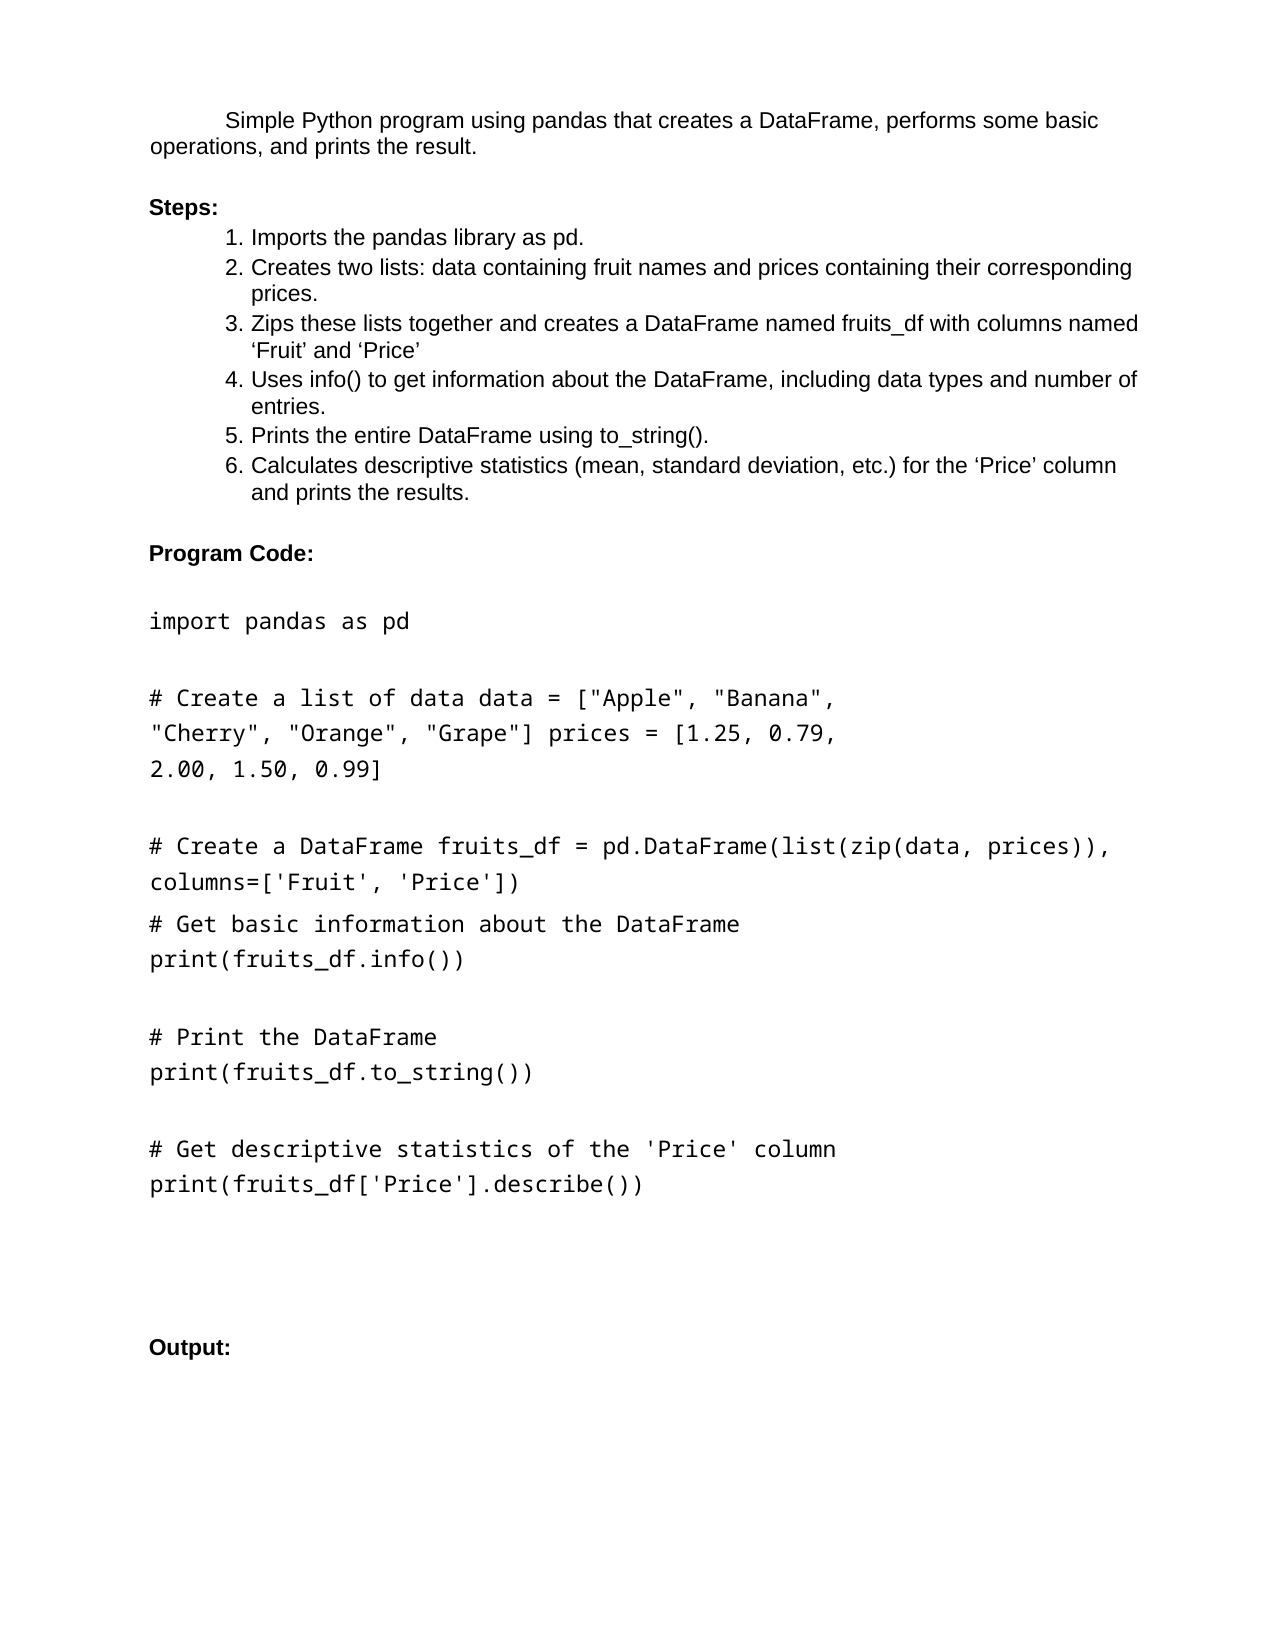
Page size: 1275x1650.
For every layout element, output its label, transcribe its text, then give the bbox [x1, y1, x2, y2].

text import pandas as pd [148, 605, 1143, 636]
list Prints the entire DataFrame using to_string(). [225, 422, 1144, 449]
text # Get descriptive statistics of the 'Price' column print(fruits_df['Price'].describe()) [148, 1133, 1143, 1200]
text Steps: [148, 194, 1144, 221]
text # Create a DataFrame fruits_df = pd.DataFrame(list(zip(data, prices)), columns=['Fruit', 'Price']) [148, 830, 1133, 897]
list Imports the pandas library as pd. [225, 224, 1144, 251]
list Calculates descriptive statistics (mean, standard deviation, etc.) for the ‘Price’ column and prints the results. [225, 452, 1144, 505]
list Zips these lists together and creates a DataFrame named fruits_df with columns named ‘Fruit’ and ‘Price’ [225, 310, 1144, 363]
text # Create a list of data data = ["Apple", "Banana", "Cherry", "Orange", "Grape"] prices = [1.25, 0.79, 2.00, 1.50, 0.99] [148, 682, 856, 784]
text # Get basic information about the DataFrame print(fruits_df.info()) [148, 908, 994, 974]
list Creates two lists: data containing fruit names and prices containing their corresponding prices. [225, 254, 1144, 307]
text Program Code: [148, 540, 1144, 566]
text Output: [148, 1334, 1144, 1360]
text # Print the DataFrame print(fruits_df.to_string()) [148, 1020, 780, 1087]
list Uses info() to get information about the DataFrame, including data types and number of entries. [225, 366, 1144, 419]
text Simple Python program using pandas that creates a DataFrame, performs some basic operations, and prints the result. [150, 107, 1144, 159]
